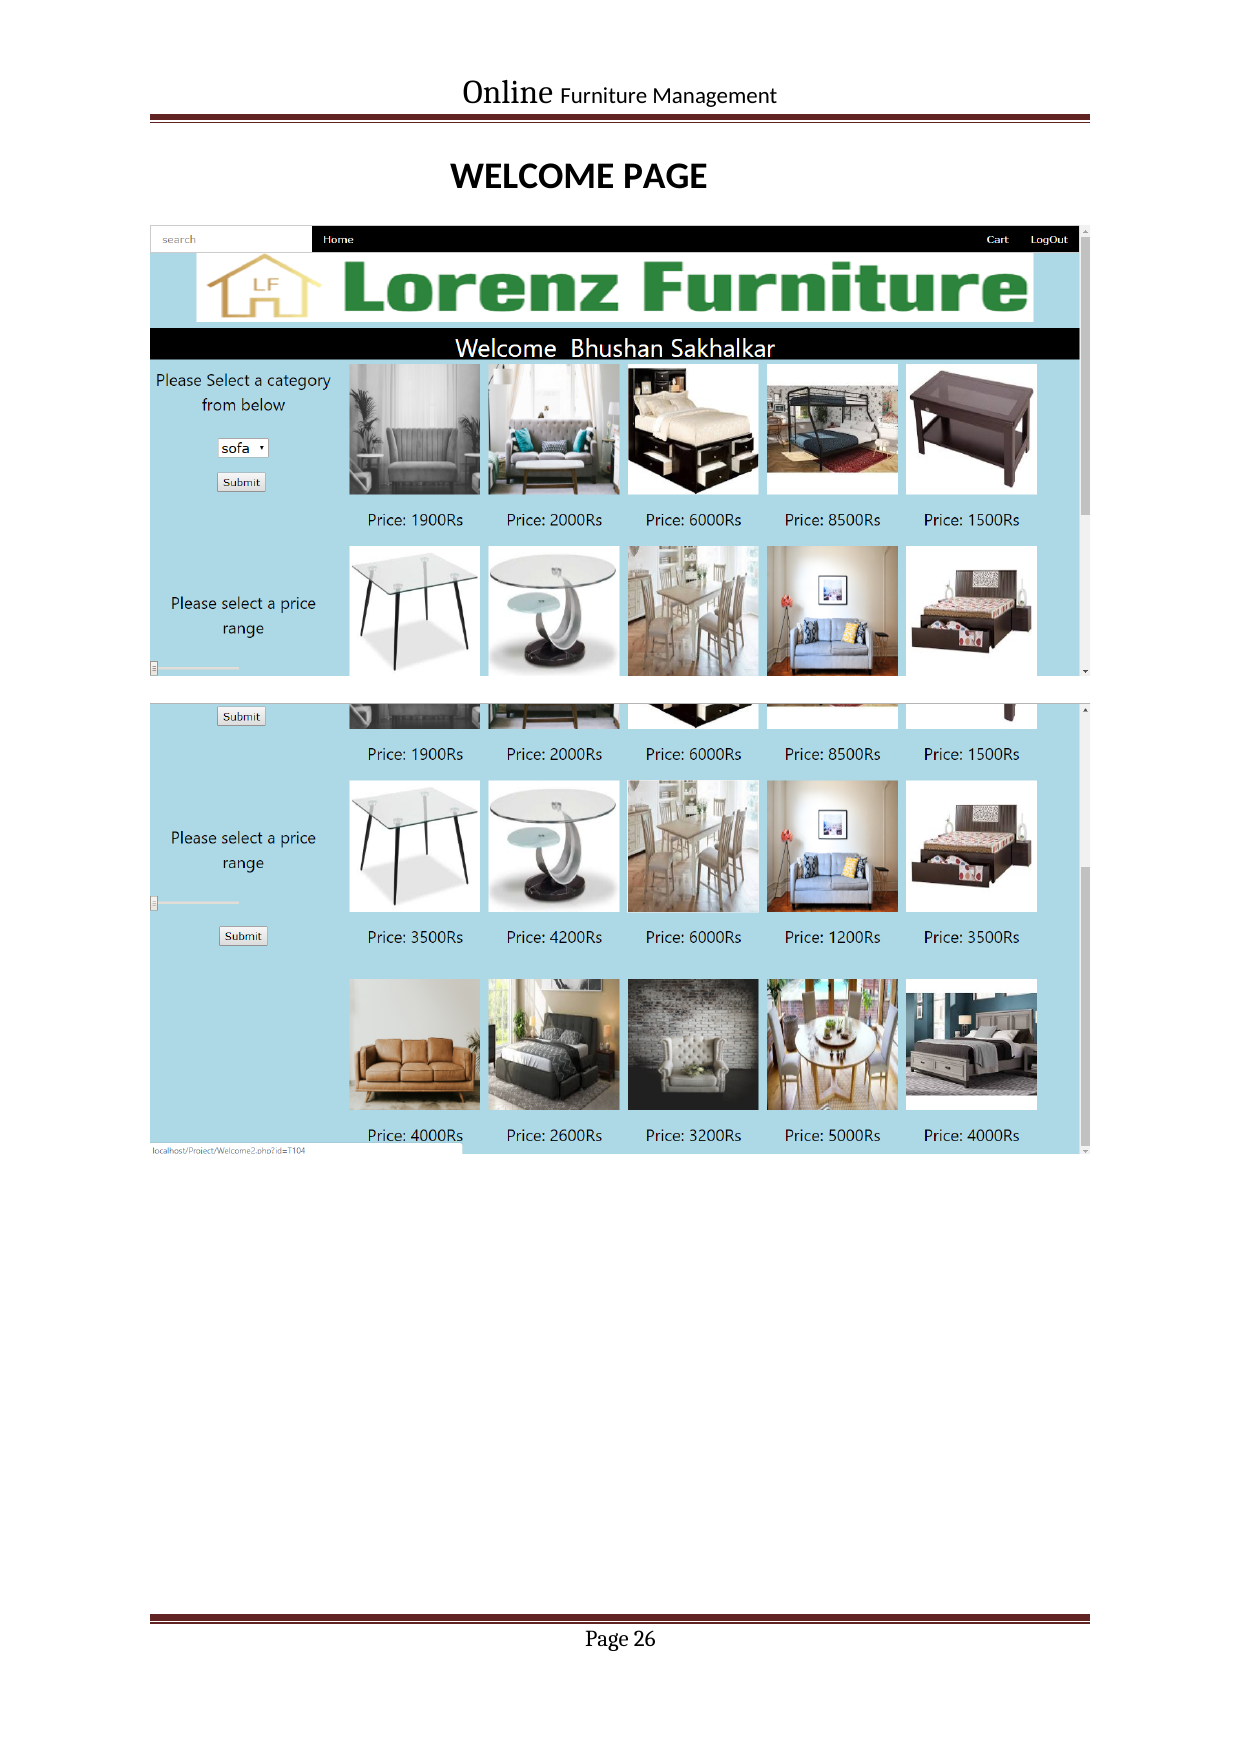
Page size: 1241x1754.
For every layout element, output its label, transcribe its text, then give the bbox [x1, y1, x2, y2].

picture [150, 701, 1091, 1154]
text WELCOME PAGE [375, 152, 1090, 197]
picture [150, 225, 1091, 676]
